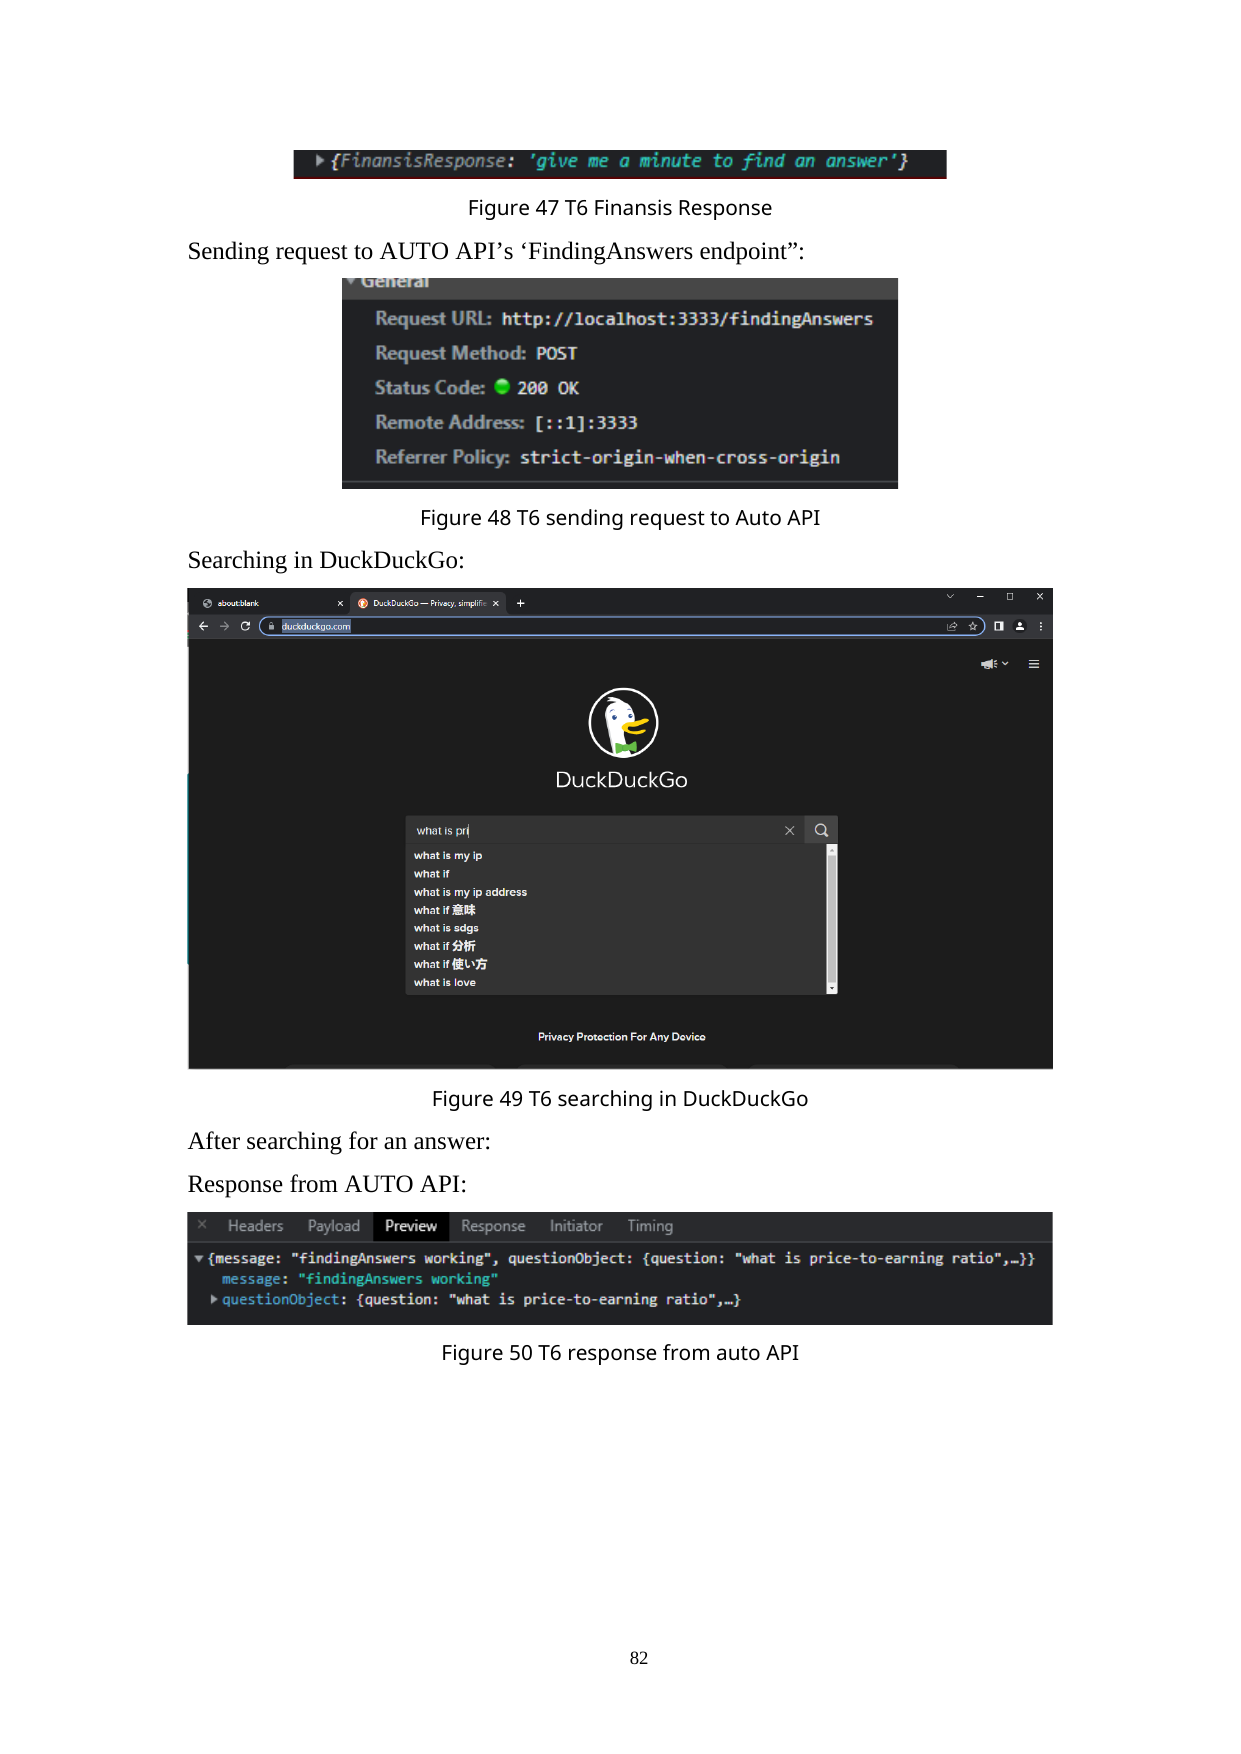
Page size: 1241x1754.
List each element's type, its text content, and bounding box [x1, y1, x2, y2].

list Sending request to AUTO API’s ‘FindingAnswers endpoint”: [187, 236, 1053, 264]
list Response from AUTO API: [187, 1169, 1053, 1198]
list After searching for an answer: [187, 1126, 1053, 1155]
picture [293, 150, 947, 179]
list Figure 48 T6 sending request to Auto API [187, 503, 1053, 531]
list Figure 49 T6 searching in DuckDuckGo [187, 1084, 1053, 1112]
picture [187, 588, 1053, 1070]
list Searching in DuckDuckGo: [187, 545, 1053, 574]
list Figure 50 T6 response from auto API [187, 1338, 1053, 1367]
picture [342, 278, 899, 489]
picture [187, 1212, 1053, 1325]
list Figure 47 T6 Finansis Response [187, 193, 1053, 222]
